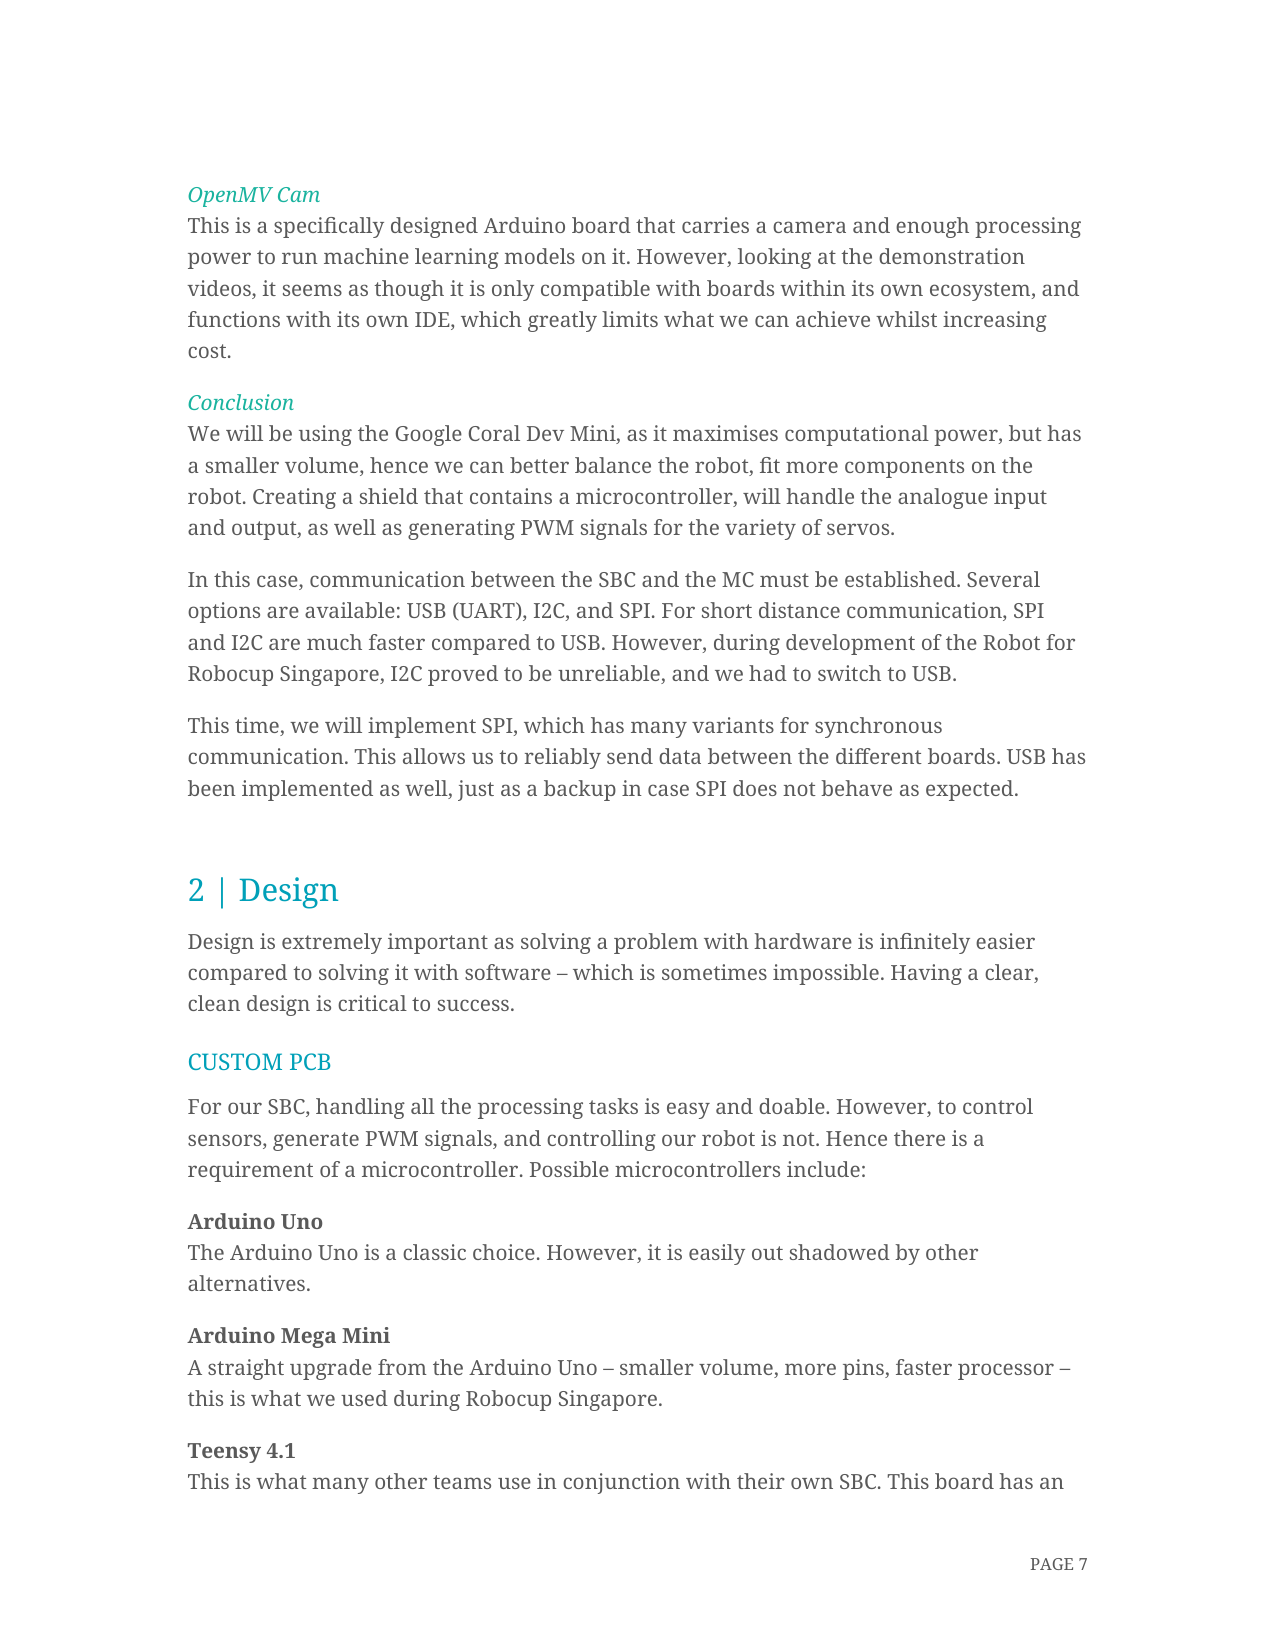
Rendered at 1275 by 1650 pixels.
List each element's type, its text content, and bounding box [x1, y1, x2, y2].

text For our SBC, handling all the processing tasks is easy and doable. However, to control sensors, generate PWM signals, and controlling our robot is not. Hence there is a requirement of a microcontroller. Possible microcontrollers include: [187, 1092, 1087, 1183]
text In this case, communication between the SBC and the MC must be established. Several options are available: USB (UART), I2C, and SPI. For short distance communication, SPI and I2C are much faster compared to USB. However, during development of the Robot for Robocup Singapore, I2C proved to be unreliable, and we had to switch to USB. [187, 565, 1087, 688]
text Arduino Mega Mini A straight upgrade from the Arduino Uno – smaller volume, more pins, faster processor – this is what we used during Robocup Singapore. [187, 1322, 1087, 1412]
text OpenMV Cam This is a specifically designed Arduino board that carries a camera and enough processing power to run machine learning models on it. However, looking at the demonstration videos, it seems as though it is only compatible with boards within its own ecosystem, and functions with its own IDE, which greatly limits what we can achieve whilst increasing cost. [187, 180, 1087, 365]
text Arduino Uno The Arduino Uno is a classic choice. However, it is easily out shadowed by other alternatives. [187, 1207, 1087, 1298]
text This time, we will implement SPI, which has many variants for synchronous communication. This allows us to reliably send data between the different boards. USB has been implemented as well, just as a backup in case SPI does not behave as expected. [187, 711, 1087, 802]
subtitle Custom PCB [187, 1046, 1087, 1077]
text Design is extremely important as solving a problem with hardware is infinitely easier compared to solving it with software – which is sometimes impossible. Having a clear, clean design is critical to success. [187, 927, 1087, 1018]
text Conclusion We will be using the Google Coral Dev Mini, as it maximises computational power, but has a smaller volume, hence we can better balance the robot, fit more components on the robot. Creating a shield that contains a microcontroller, will handle the analogue input and output, as well as generating PWM signals for the variety of servos. [187, 388, 1087, 542]
subtitle 2 | Design [187, 867, 1087, 910]
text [187, 1436, 1087, 1496]
